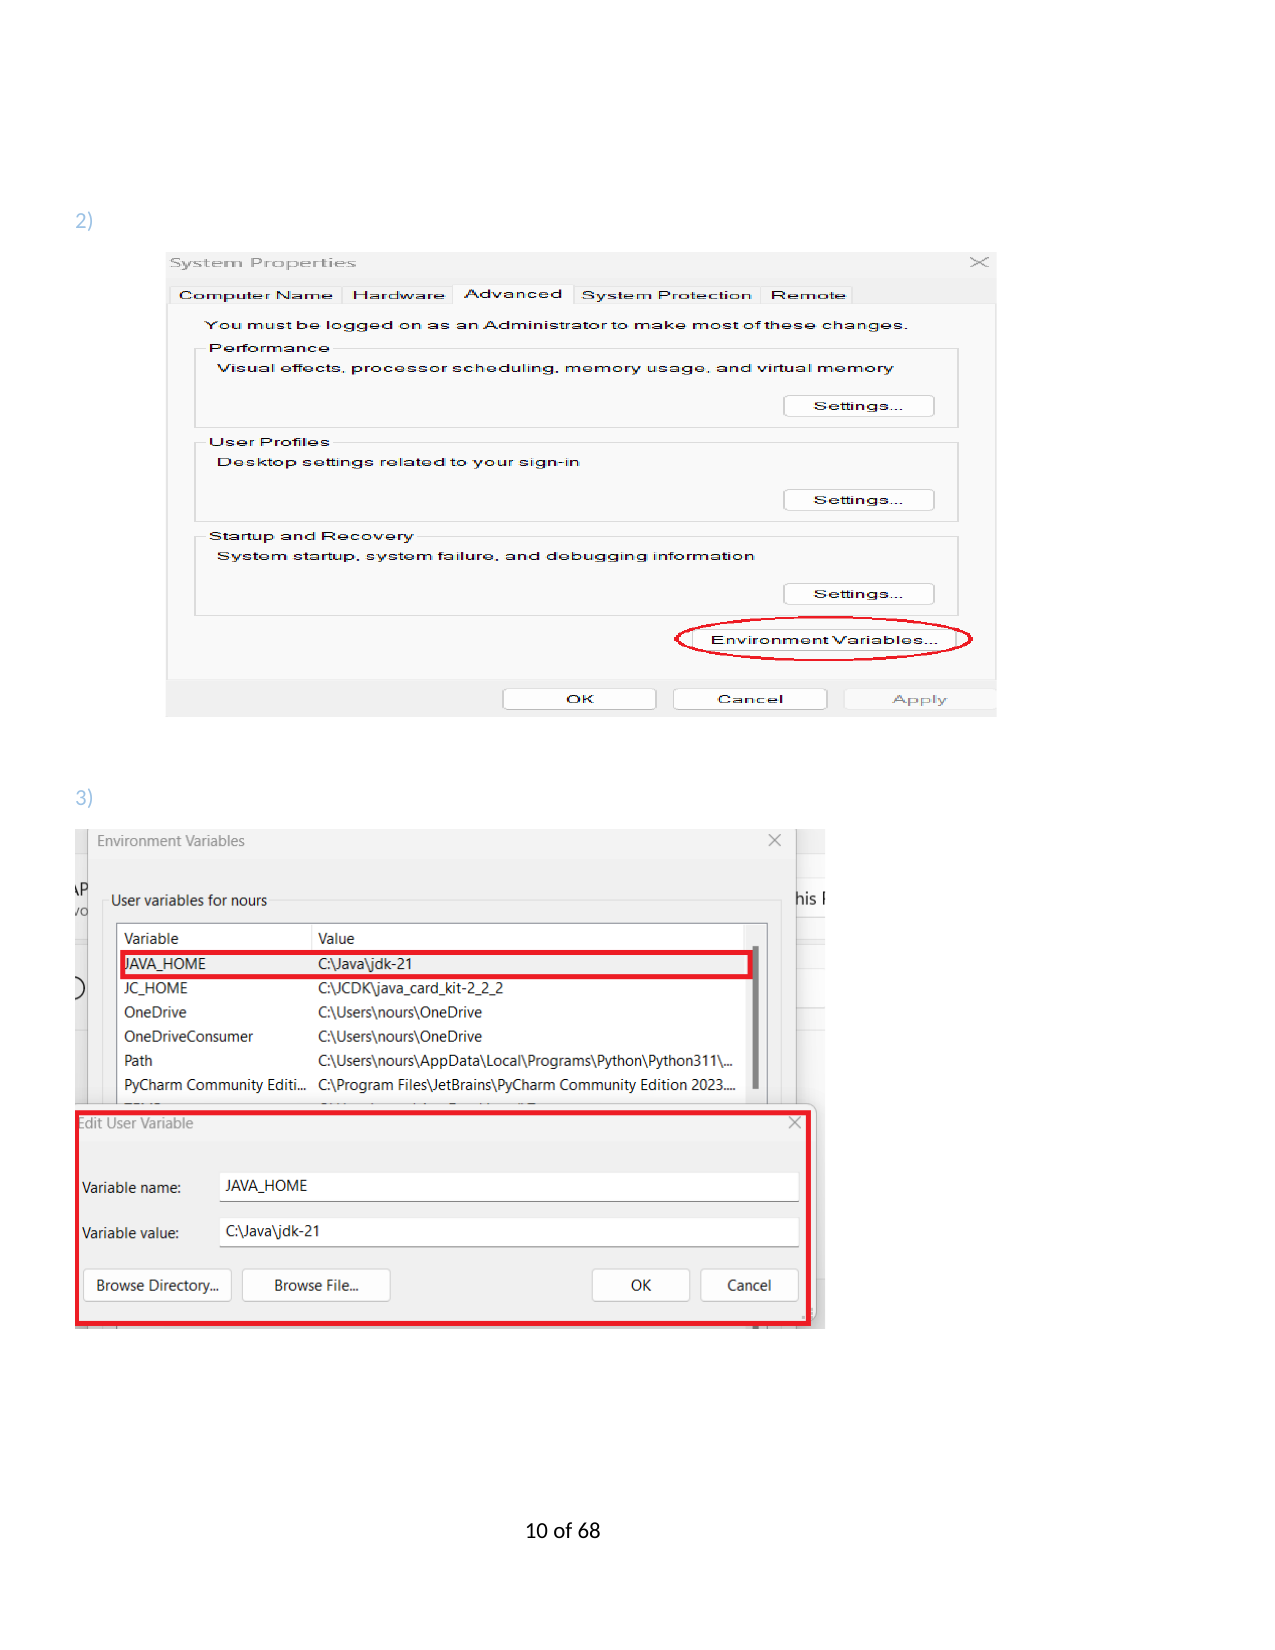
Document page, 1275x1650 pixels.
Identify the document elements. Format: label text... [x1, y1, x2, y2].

text 2) [75, 206, 1200, 234]
picture [75, 829, 826, 1329]
picture [165, 252, 997, 717]
text 3) [75, 783, 1200, 811]
